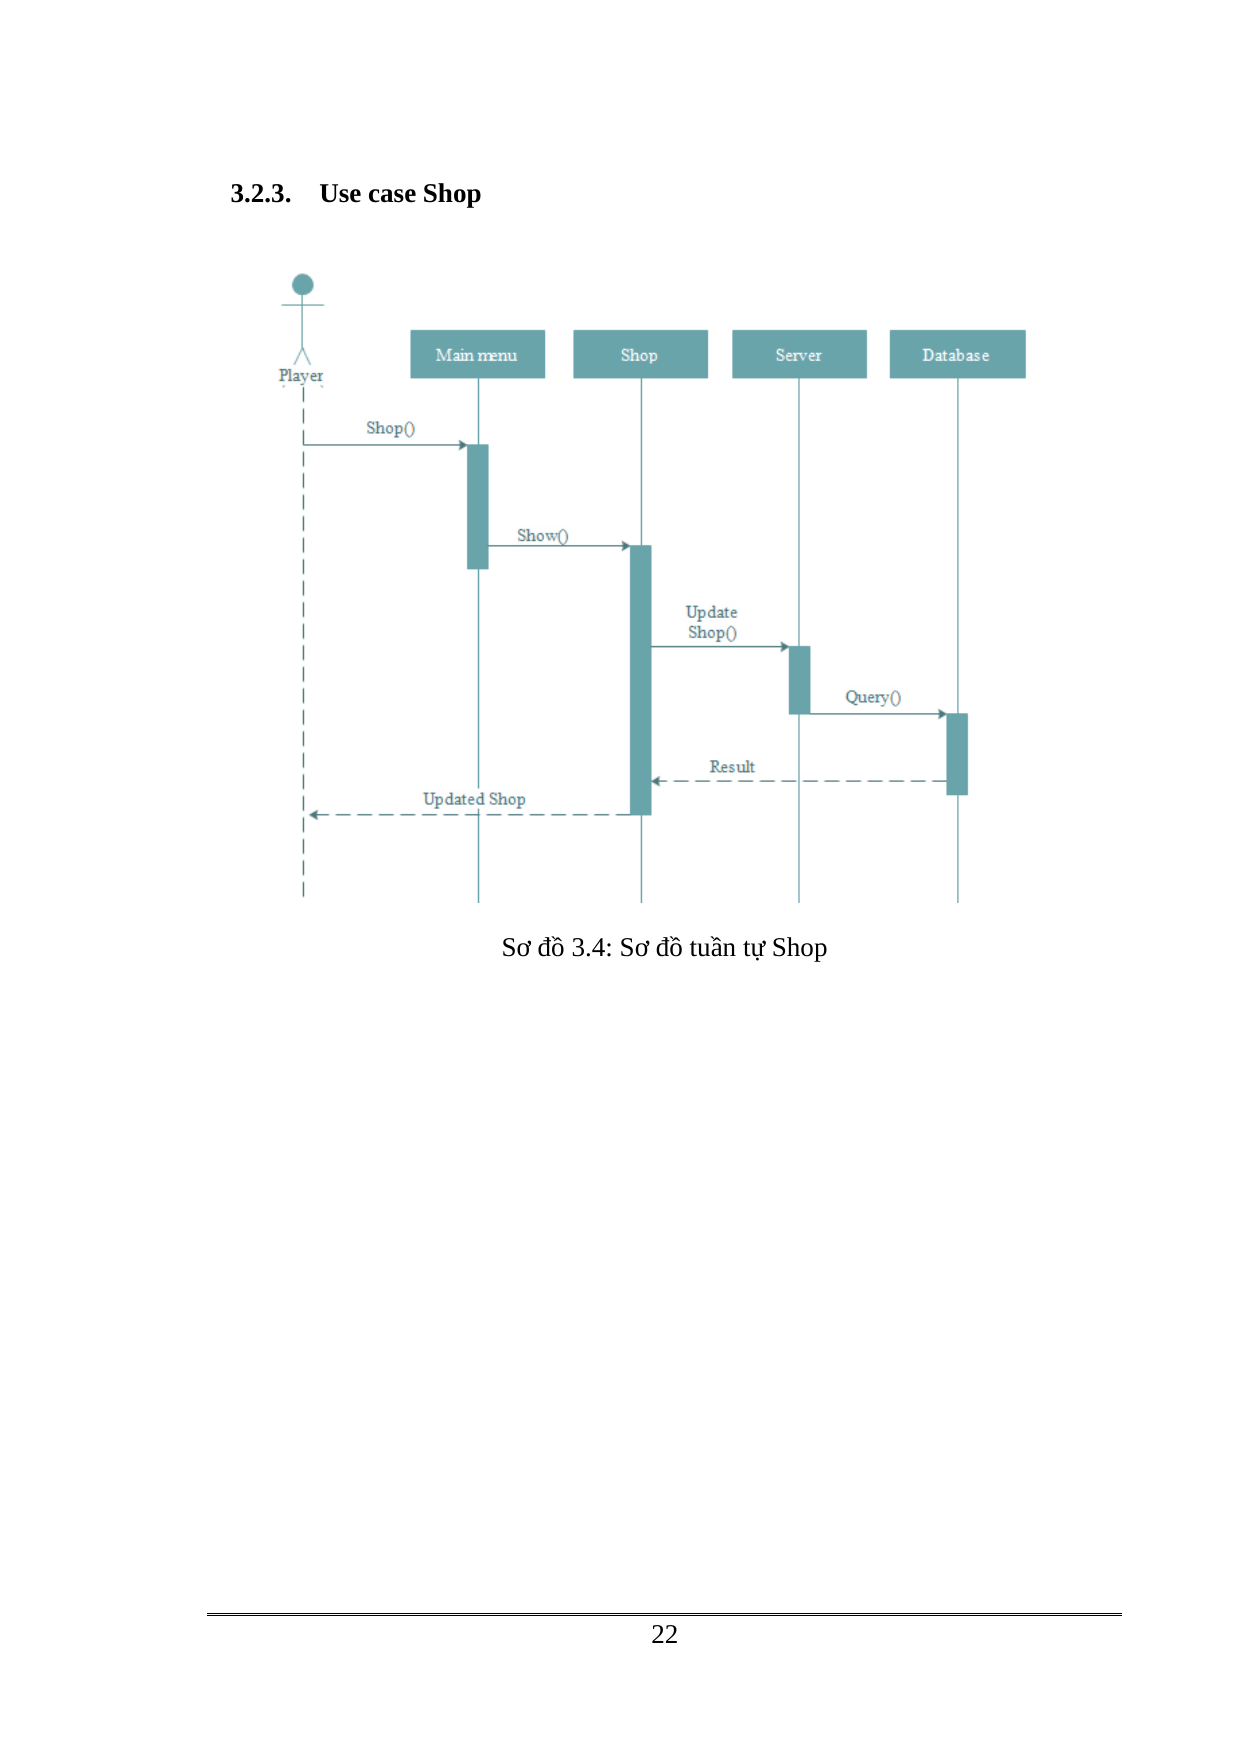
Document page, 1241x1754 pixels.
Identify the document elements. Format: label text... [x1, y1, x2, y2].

picture [206, 236, 1123, 903]
subtitle Use case Shop [230, 177, 1122, 208]
text Sơ đồ 3.6: Sơ đồ tuần tự Shop [207, 931, 1122, 962]
